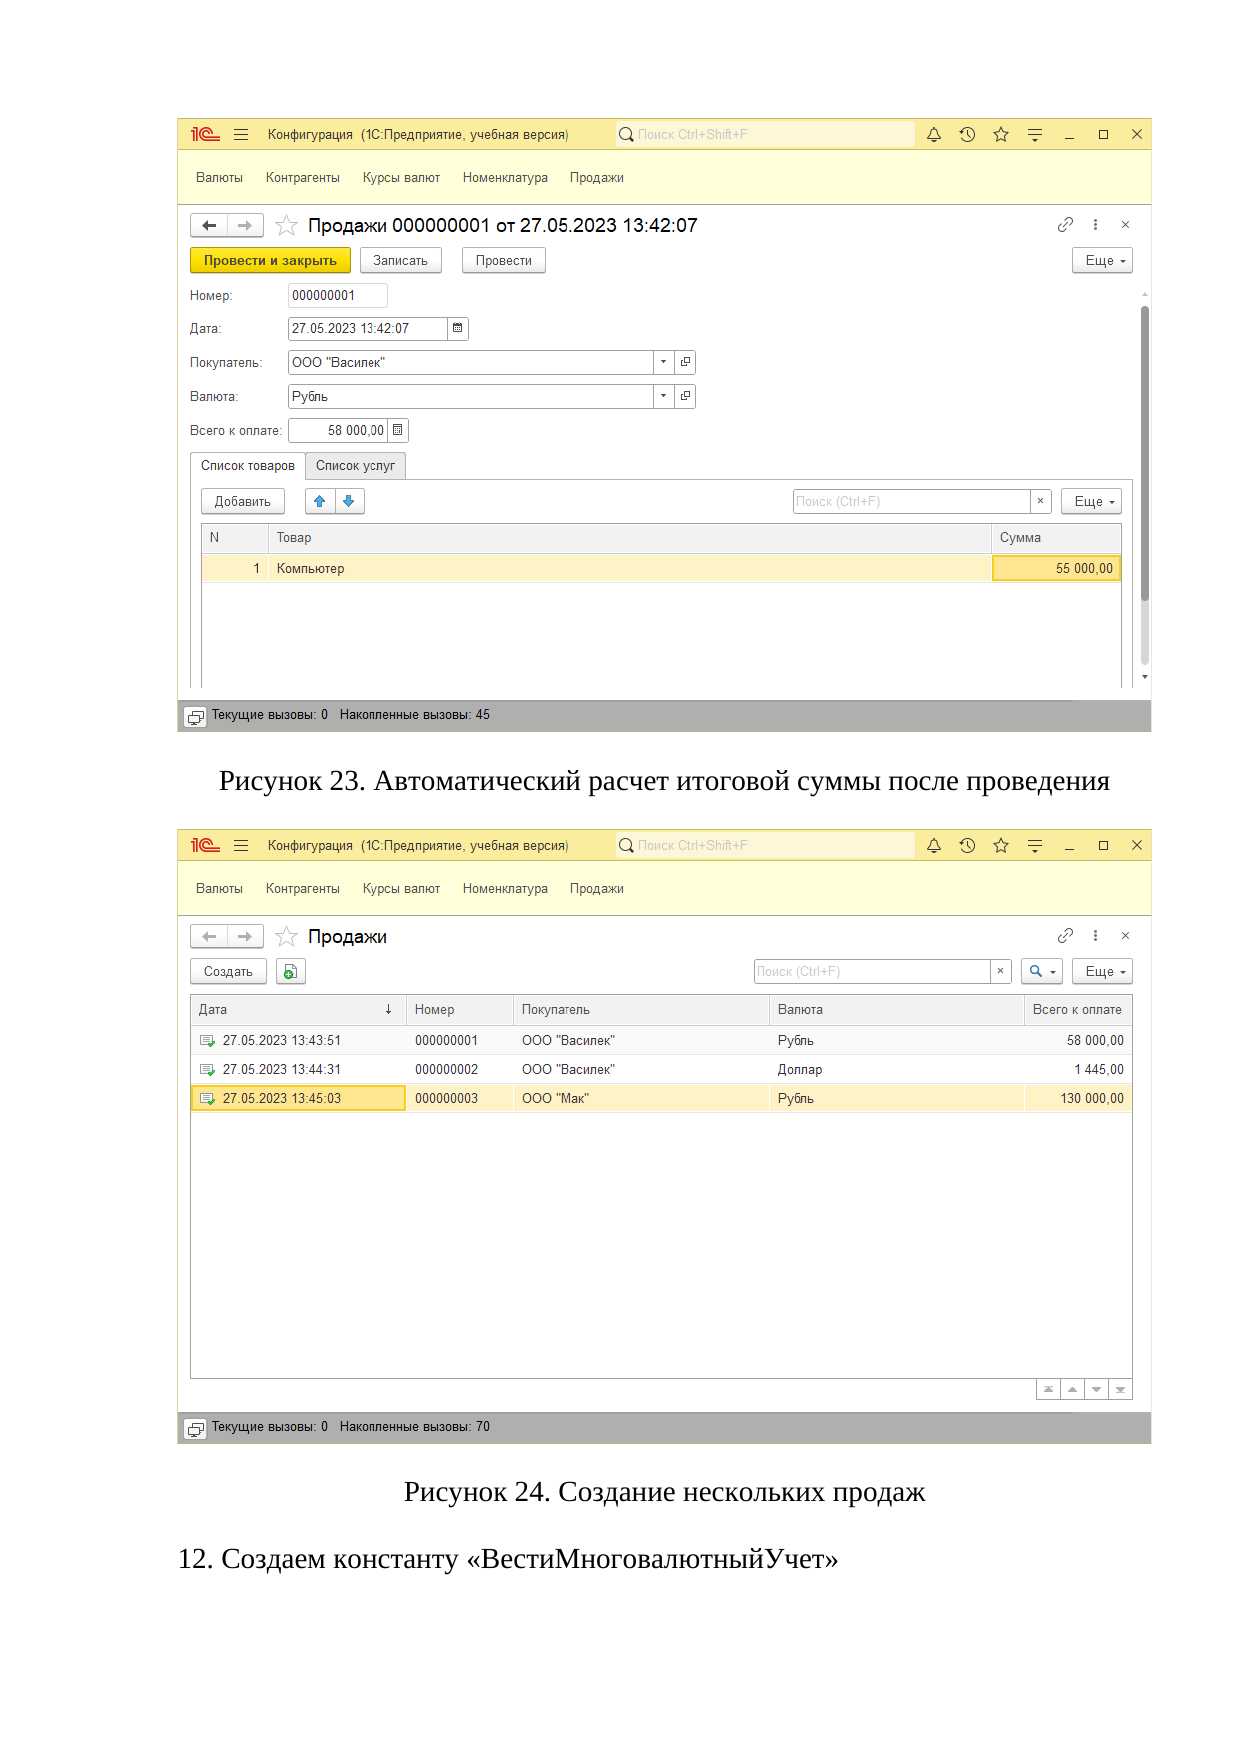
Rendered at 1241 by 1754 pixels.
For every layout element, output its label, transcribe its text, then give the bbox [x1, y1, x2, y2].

text 12. Создаем константу «ВестиМноговалютныйУчет» [177, 1541, 1152, 1575]
text Рисунок 23. Автоматический расчет итоговой суммы после проведения [177, 763, 1152, 796]
picture [177, 118, 1152, 732]
picture [177, 829, 1152, 1444]
text Рисунок 24. Создание нескольких продаж [177, 1474, 1152, 1508]
